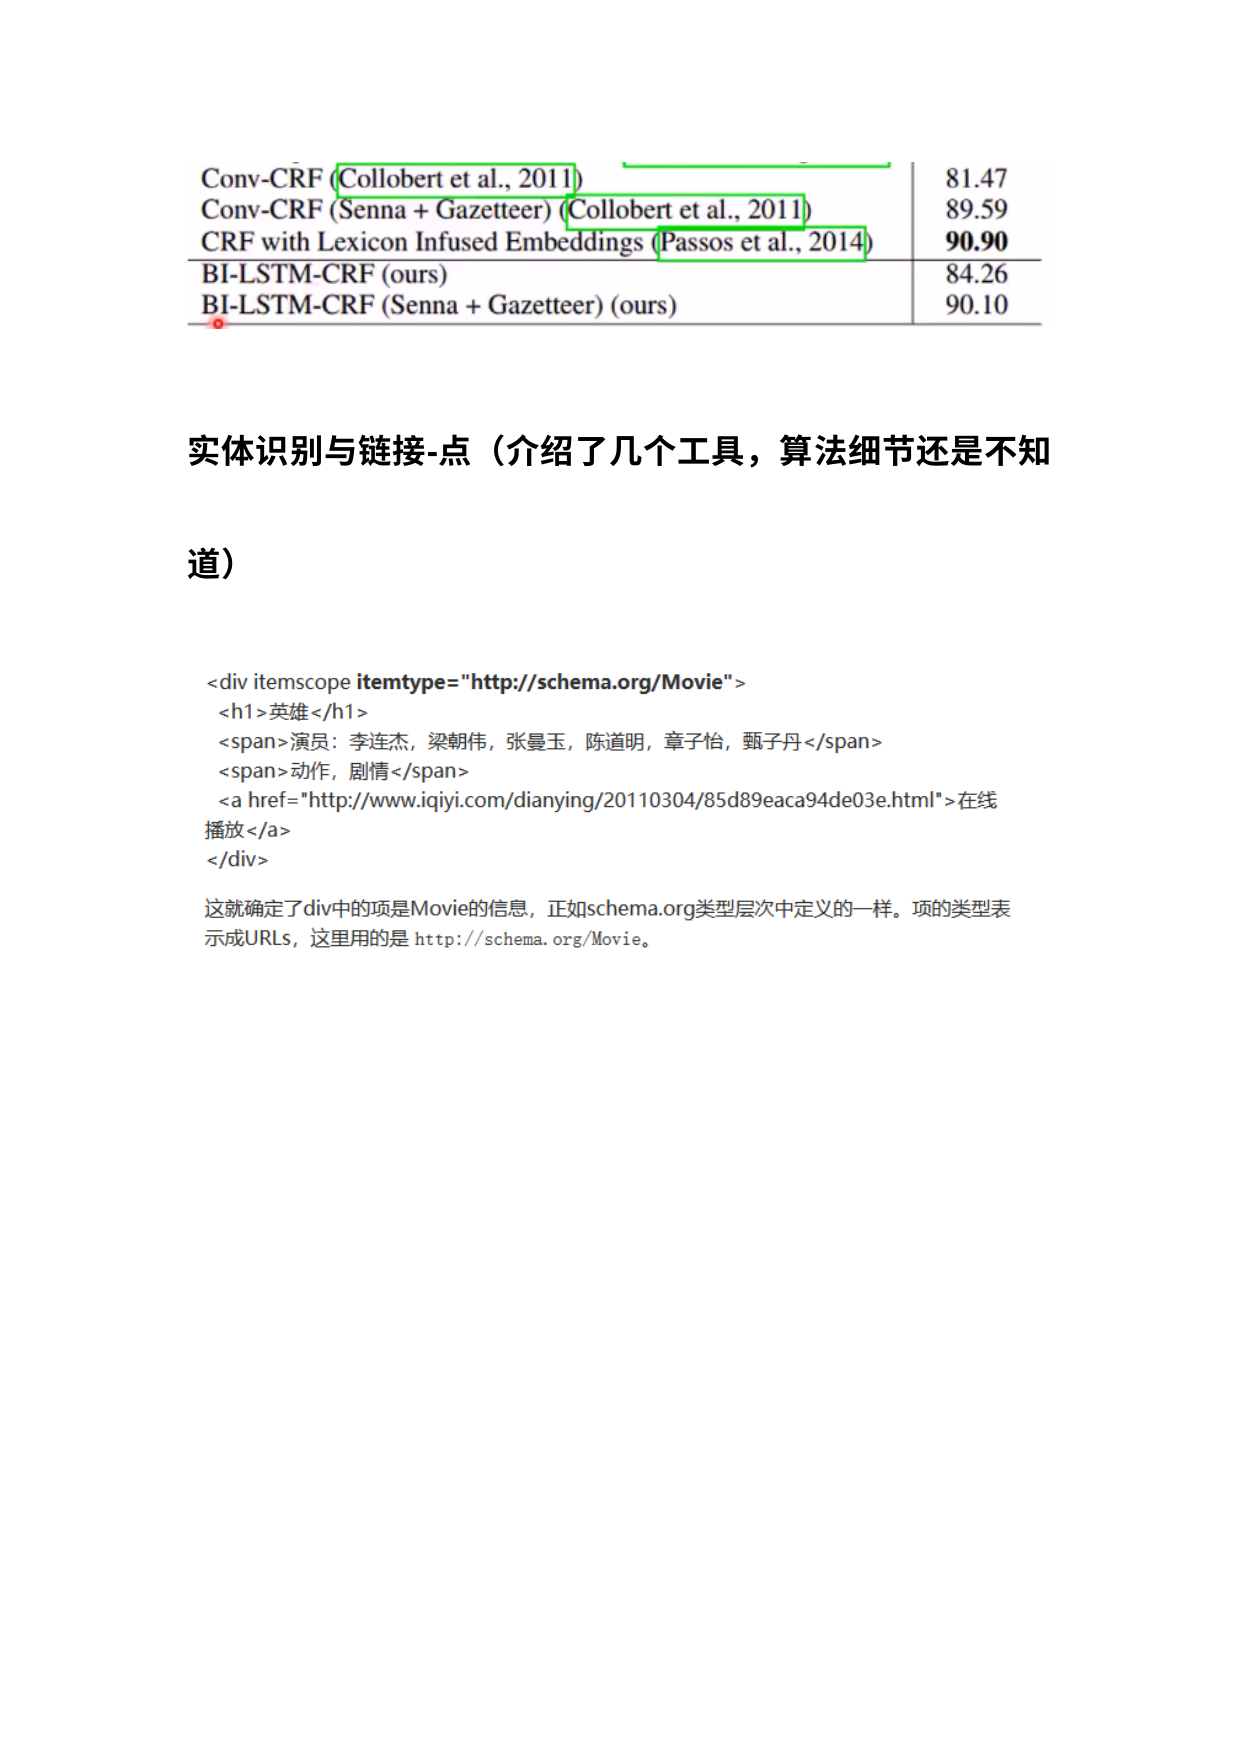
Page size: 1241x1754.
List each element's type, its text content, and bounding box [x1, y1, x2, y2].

picture [187, 656, 1053, 950]
subtitle 实体识别与链接-点（介绍了几个工具，算法细节还是不知道） [187, 417, 1053, 594]
picture [187, 162, 1053, 329]
